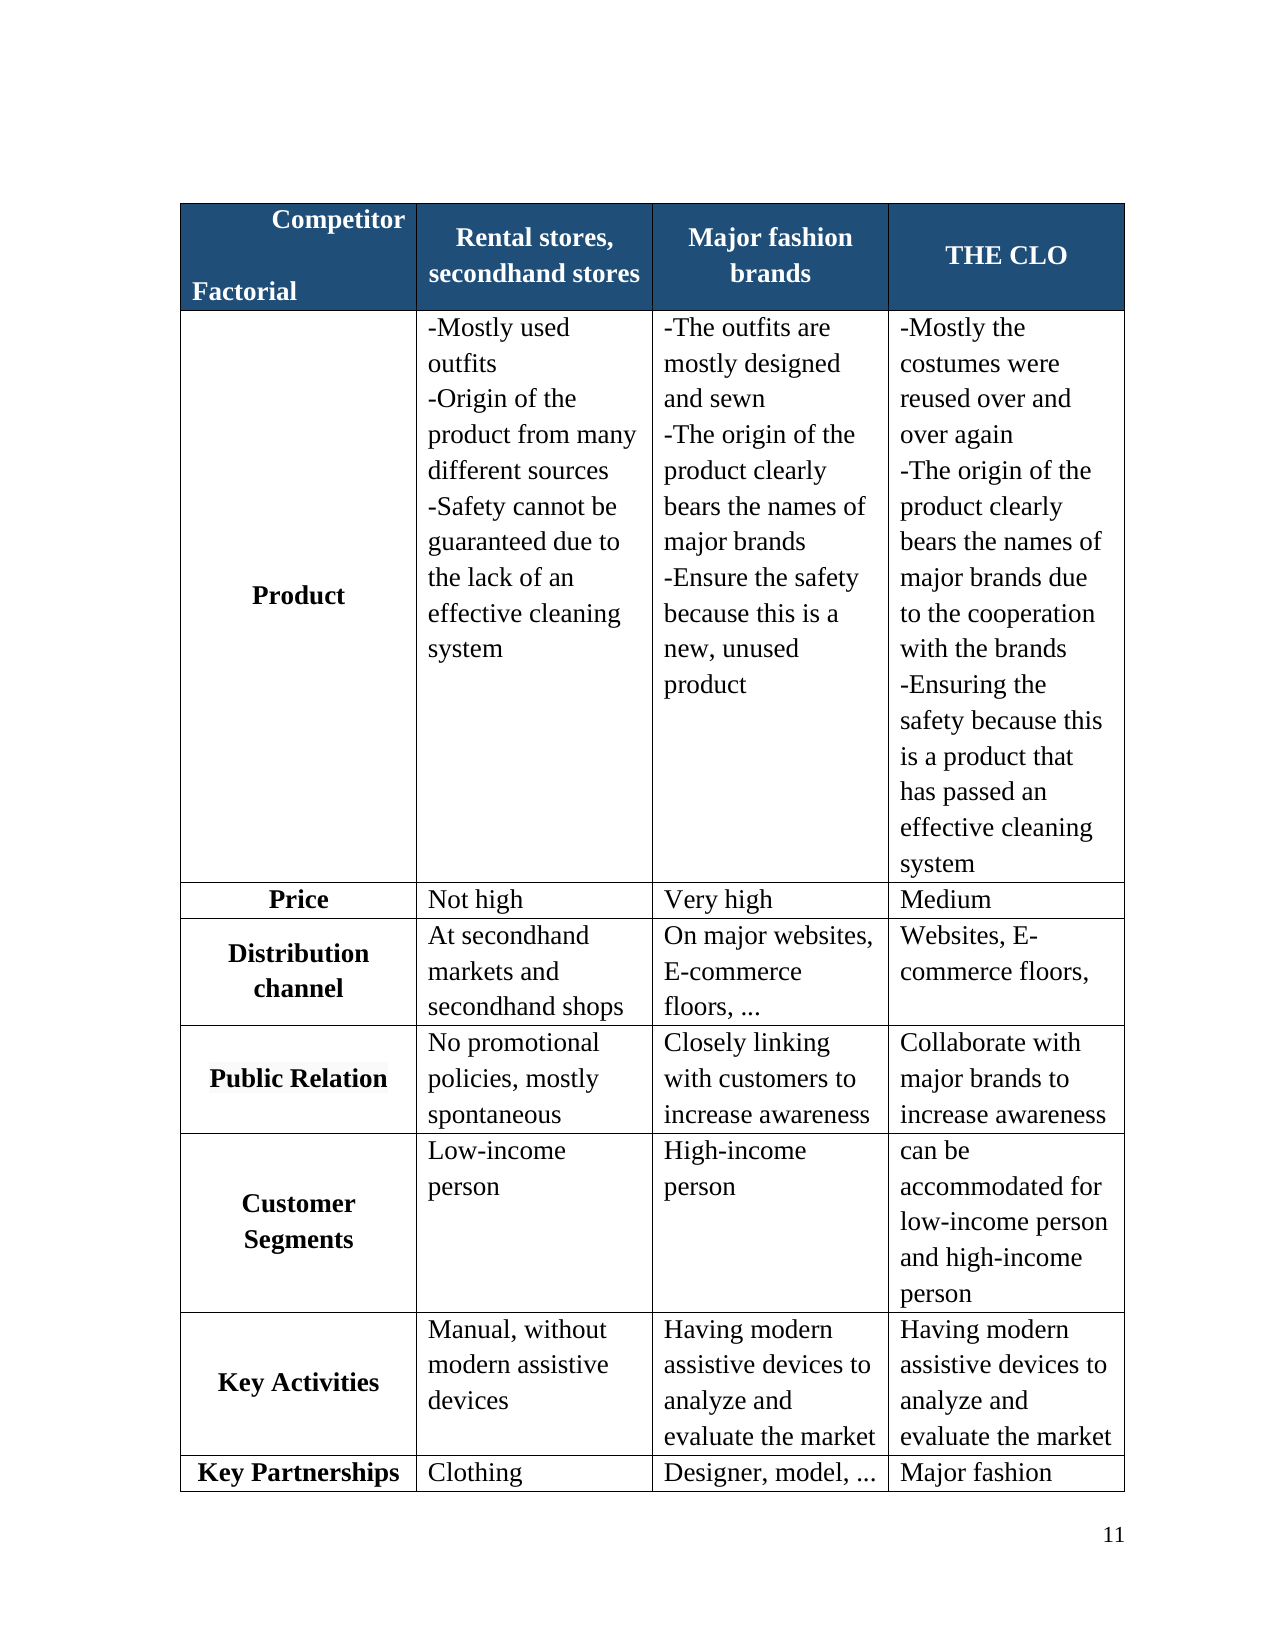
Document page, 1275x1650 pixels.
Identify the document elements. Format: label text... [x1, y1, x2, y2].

table_cell -The outfits are mostly designed and sewn -The origin of the product clearly bears the names of major brands -Ensure the safety because this is a new, unused product [653, 311, 888, 882]
table_cell -Mostly used outfits -Origin of the product from many different sources -Safety cannot be guaranteed due to the lack of an effective cleaning system [417, 311, 652, 882]
table_cell Low-income person [417, 1134, 652, 1312]
table_cell Having modern assistive devices to analyze and evaluate the market [889, 1313, 1124, 1455]
table_cell On major websites, E-commerce floors, ... [653, 919, 888, 1025]
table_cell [653, 1456, 888, 1491]
table_cell Key Activities [181, 1313, 416, 1455]
table_cell Key Partnerships [181, 1456, 416, 1491]
table_cell At secondhand markets and secondhand shops [417, 919, 652, 1025]
table_cell No promotional policies, mostly spontaneous [417, 1026, 652, 1133]
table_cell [889, 1456, 1124, 1491]
table_header Rental stores, secondhand stores [417, 204, 652, 310]
table_header THE CLO [889, 204, 1124, 310]
table_cell Public Relation [181, 1026, 416, 1133]
table_cell Manual, without modern assistive devices [417, 1313, 652, 1455]
table_cell Very high [653, 883, 888, 918]
table_header Competitor Factorial [181, 204, 416, 310]
table_cell Customer Segments [181, 1134, 416, 1312]
table_cell Closely linking with customers to increase awareness [653, 1026, 888, 1133]
table_cell Distribution channel [181, 919, 416, 1025]
table_header Major fashion brands [653, 204, 888, 310]
table_cell High-income person [653, 1134, 888, 1312]
table_cell Not high [417, 883, 652, 918]
table_cell Collaborate with major brands to increase awareness [889, 1026, 1124, 1133]
table_cell Medium [889, 883, 1124, 918]
table_cell Having modern assistive devices to analyze and evaluate the market [653, 1313, 888, 1455]
table_cell Product [181, 311, 416, 882]
table_cell Price [181, 883, 416, 918]
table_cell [417, 1456, 652, 1491]
table_cell -Mostly the costumes were reused over and over again -The origin of the product clearly bears the names of major brands due to the cooperation with the brands -Ensuring the safety because this is a product that has passed an effective cleaning system [889, 311, 1124, 882]
table_cell can be accommodated for low-income person and high-income person [889, 1134, 1124, 1312]
table_cell Websites, E-commerce floors, [889, 919, 1124, 1025]
